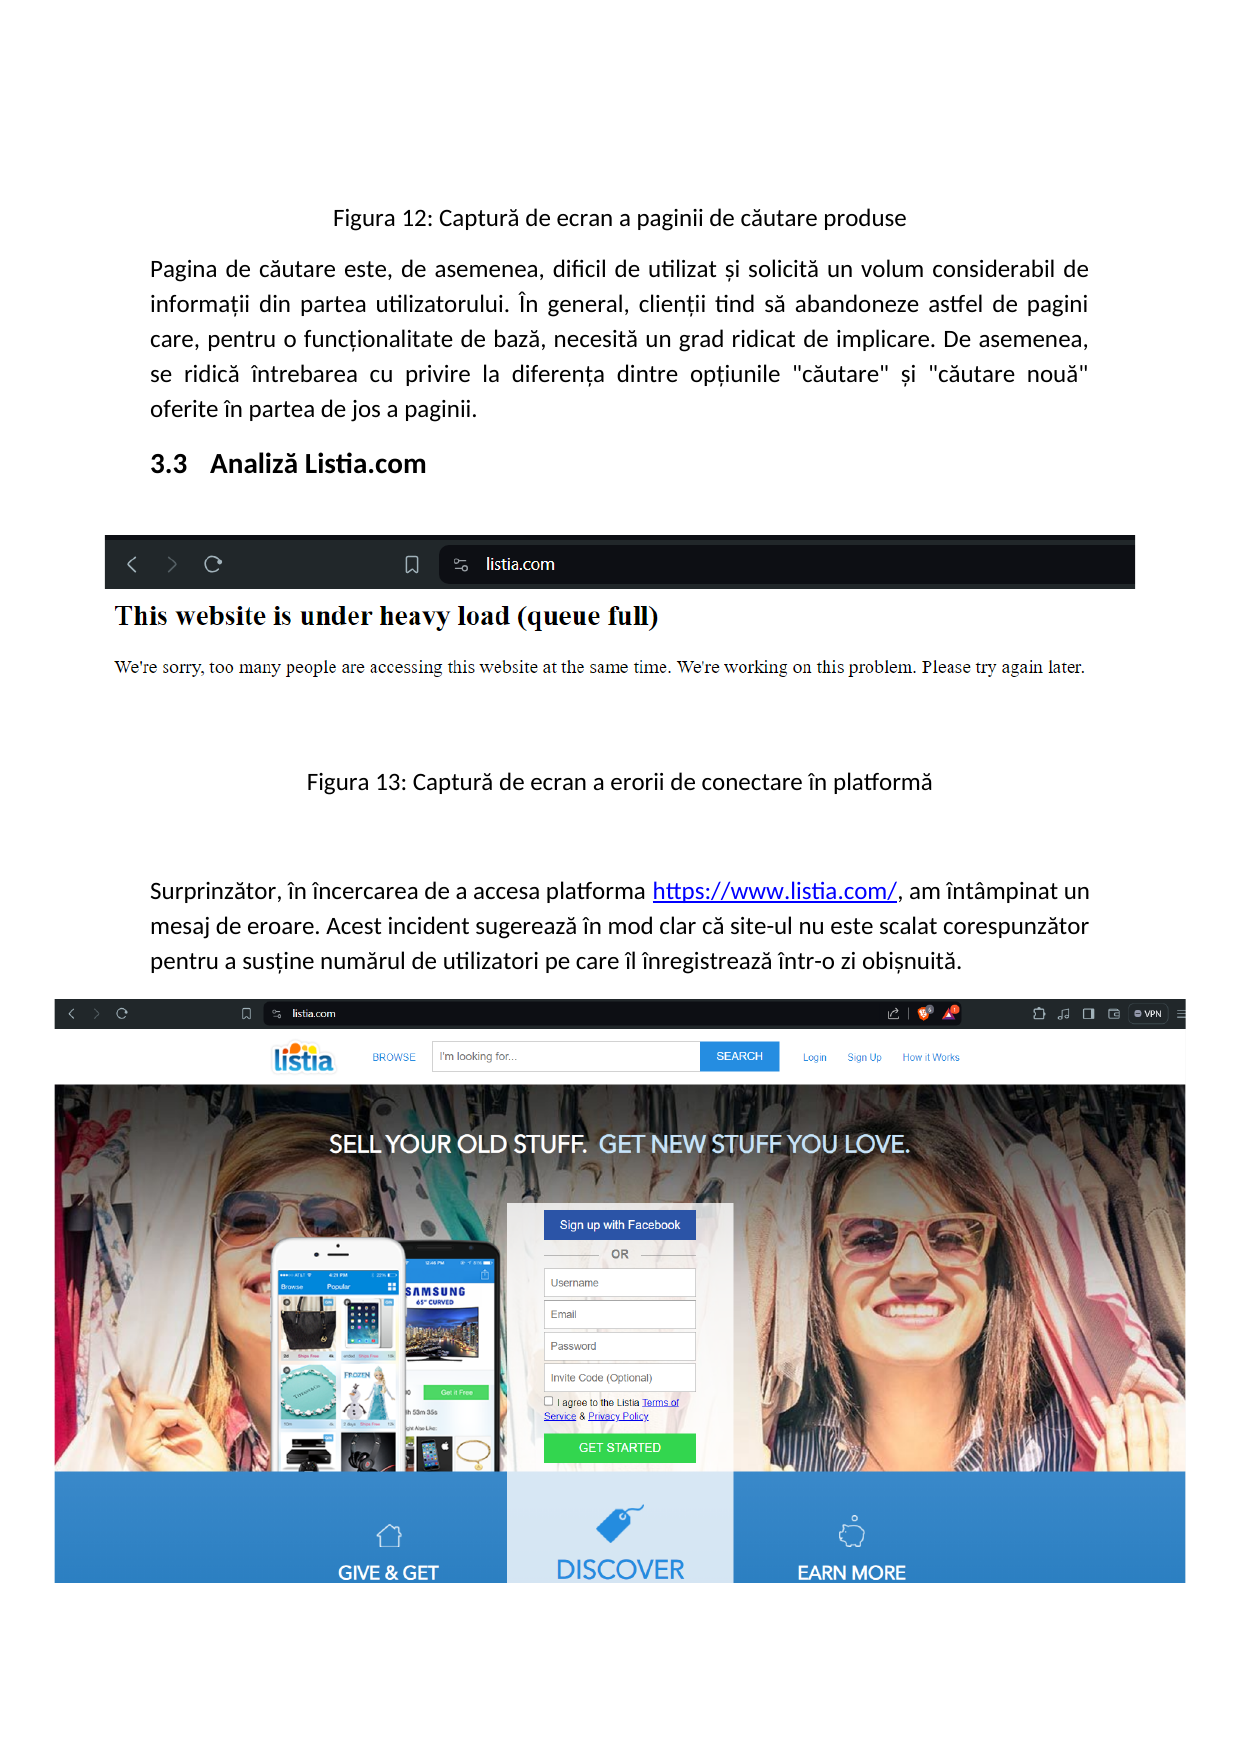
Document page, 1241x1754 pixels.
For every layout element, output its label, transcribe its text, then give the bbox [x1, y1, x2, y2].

text Figura 12: Captură de ecran a paginii de căutare produse [150, 202, 1090, 232]
subtitle Analiză Listia.com [150, 445, 1090, 481]
picture [54, 999, 1186, 1583]
picture [104, 535, 1136, 741]
text Pagina de căutare este, de asemenea, dificil de utilizat și solicită un volum considerabil de informații din partea utilizatorului. În general, clienții tind să abandoneze astfel de pagini care, pentru o funcționalitate de bază, necesită un grad ridicat de implicare. De asemenea, se ridică întrebarea cu privire la diferența dintre opțiunile "căutare" și "căutare nouă" oferite în partea de jos a paginii. [150, 253, 1090, 424]
text Figura 13: Captură de ecran a erorii de conectare în platformă [150, 741, 1090, 797]
text Surprinzător, în încercarea de a accesa platforma https://www.listia.com/, am întâmpinat un mesaj de eroare. Acest incident sugerează în mod clar că site-ul nu este scalat corespunzător pentru a susține numărul de utilizatori pe care îl înregistrează într-o zi obișnuită. [150, 875, 1090, 976]
